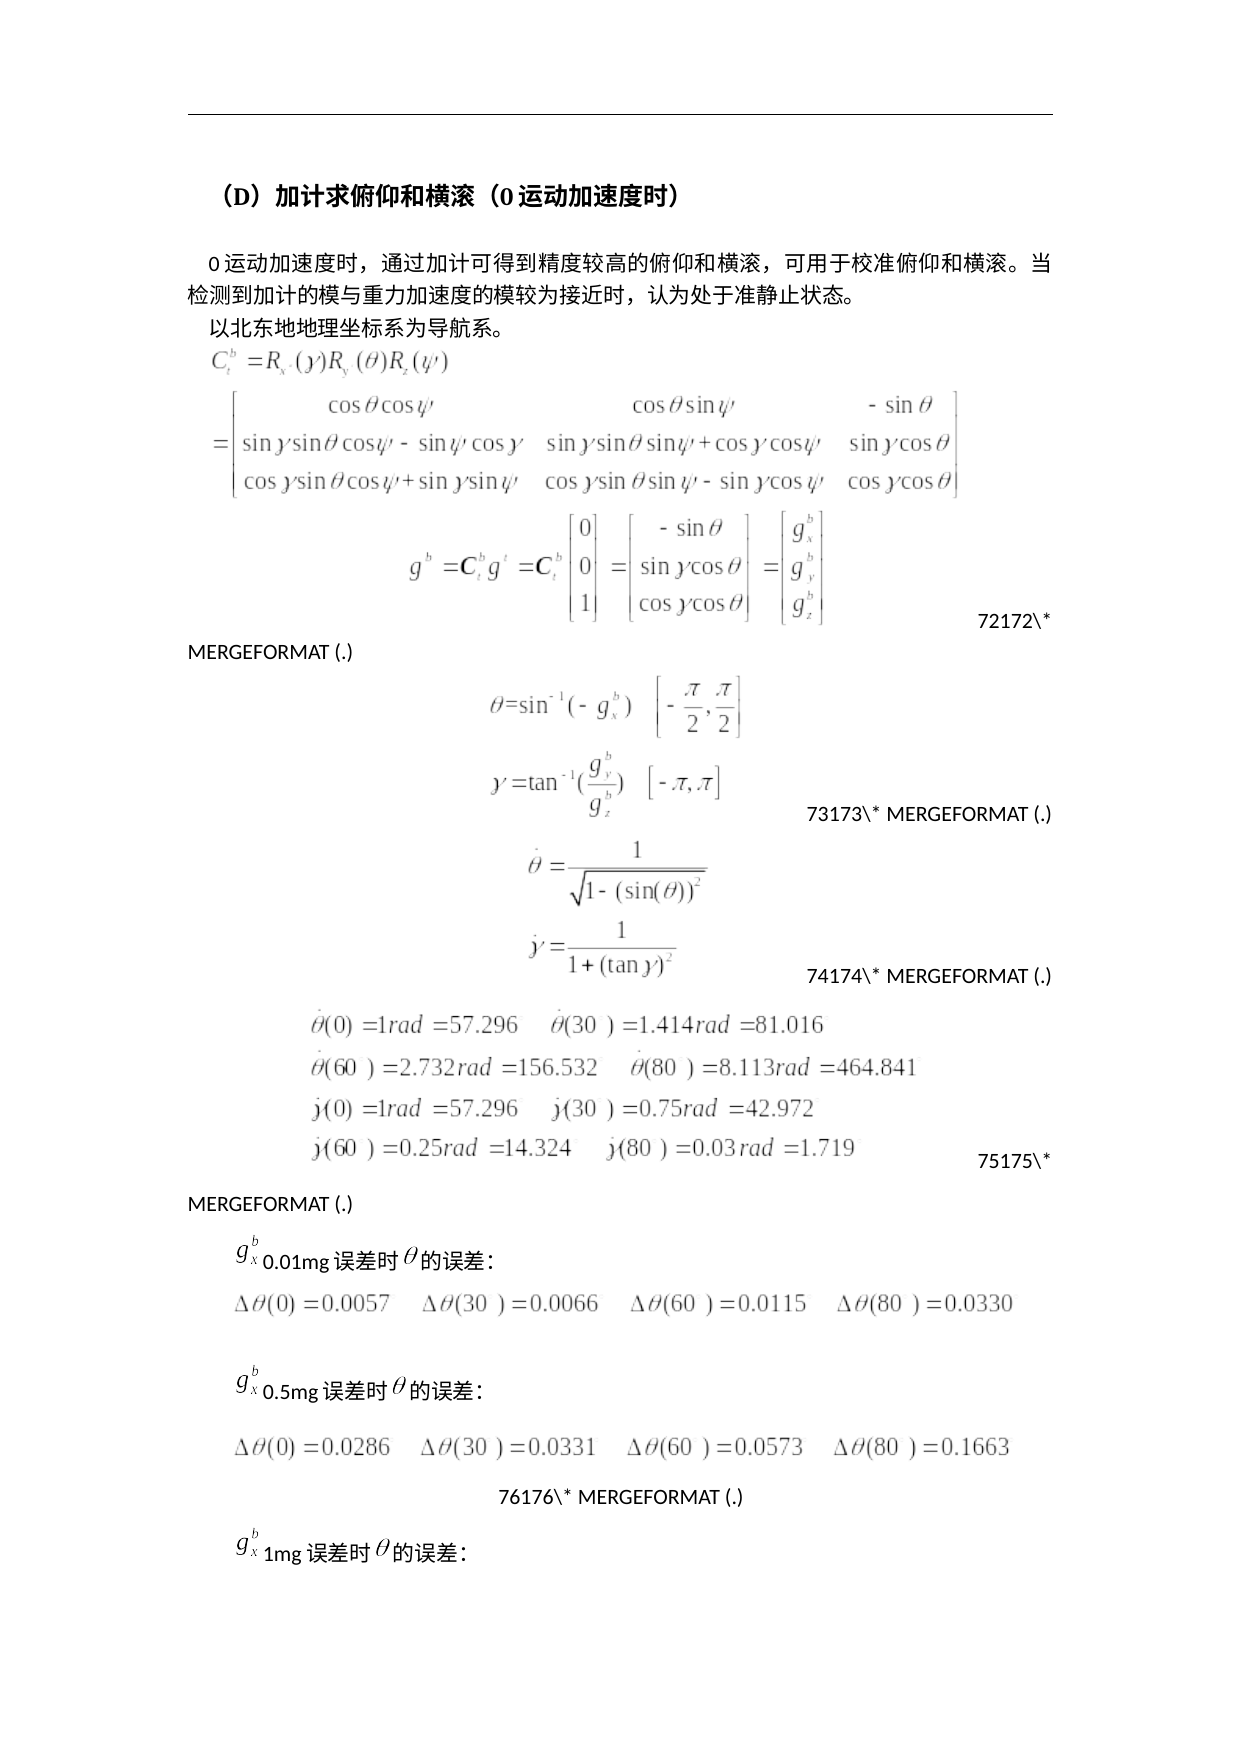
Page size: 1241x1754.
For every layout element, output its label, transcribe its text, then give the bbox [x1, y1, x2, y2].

text 1mg误差时的误差： [187, 1513, 1053, 1578]
text 0.01mg误差时的误差： [187, 1220, 1053, 1285]
text 0.5mg误差时的误差： [187, 1350, 1053, 1415]
text 0运动加速度时，通过加计可得到精度较高的俯仰和横滚，可用于校准俯仰和横滚。当检测到加计的模与重力加速度的模较为接近时，认为处于准静止状态。 [187, 245, 1053, 310]
text 以北东地地理坐标系为导航系。 [187, 310, 1053, 343]
subtitle （D）加计求俯仰和横滚（0运动加速度时） [187, 162, 1053, 227]
